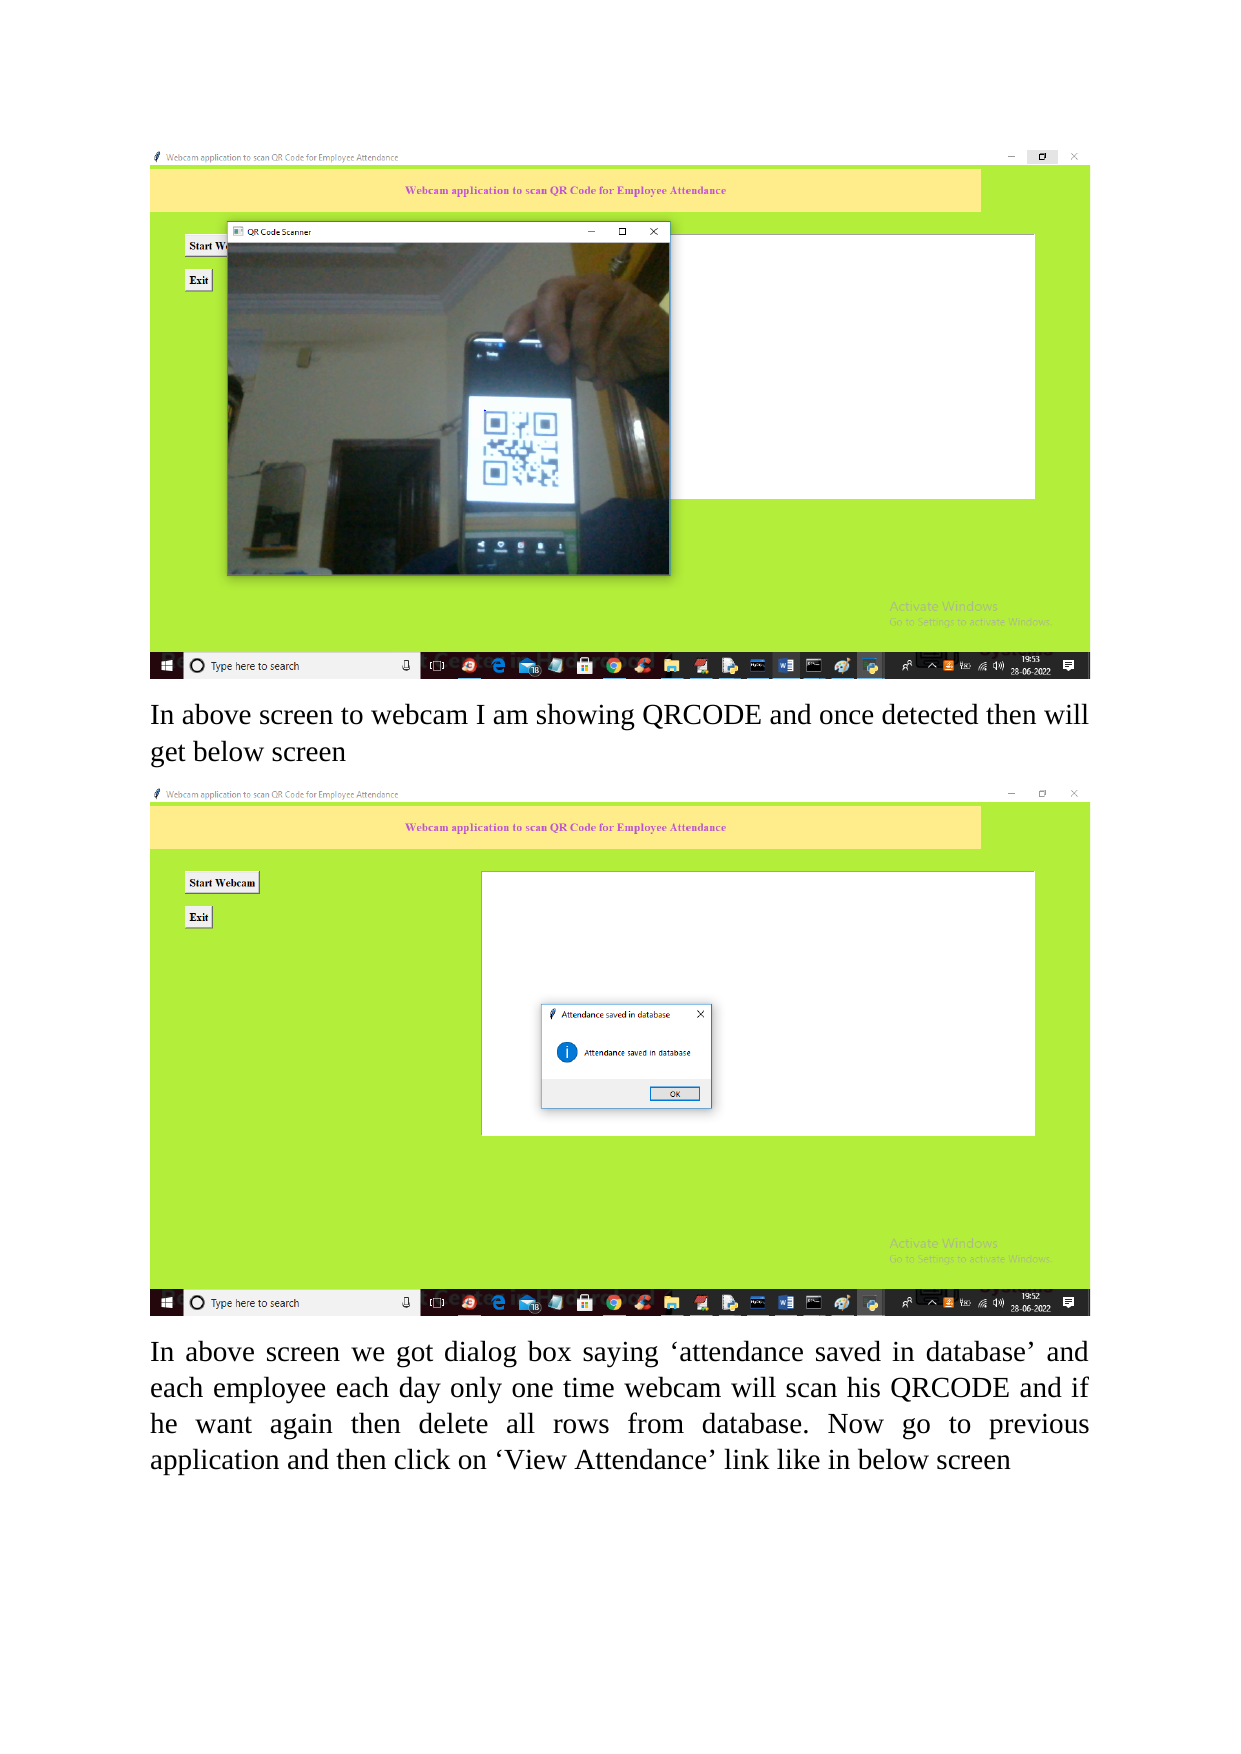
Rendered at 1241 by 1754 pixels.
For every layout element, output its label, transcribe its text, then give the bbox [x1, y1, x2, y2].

picture [150, 150, 1091, 679]
text In above screen to webcam I am showing QRCODE and once detected then will get below screen [150, 697, 1090, 767]
text In above screen we got dialog box saying ‘attendance saved in database’ and each employee each day only one time webcam will scan his QRCODE and if he want again then delete all rows from database. Now go to previous application and then click on ‘View Attendance’ link like in below screen [150, 1334, 1090, 1476]
picture [150, 786, 1091, 1316]
